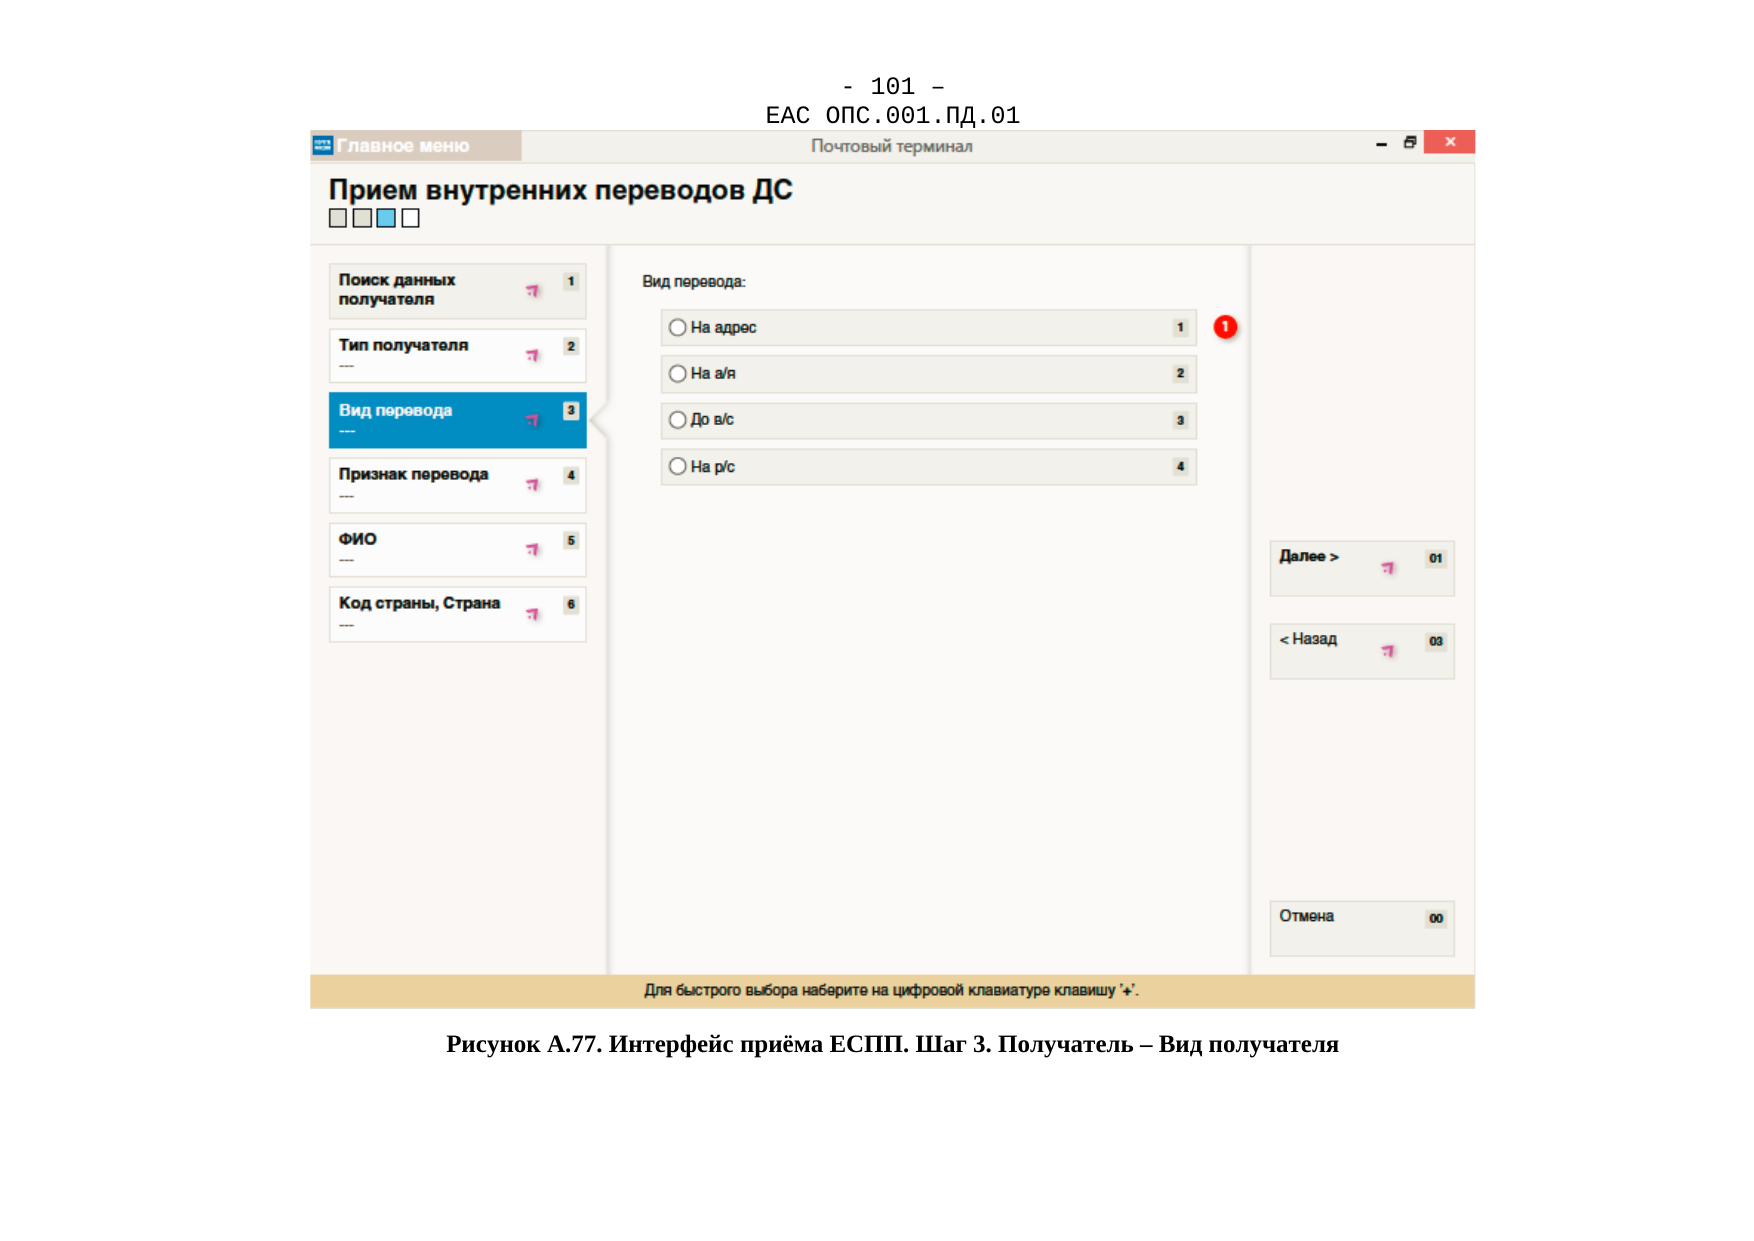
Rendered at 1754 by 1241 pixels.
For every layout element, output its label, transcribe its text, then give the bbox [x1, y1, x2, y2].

text Рисунок А.77. Интерфейс приёма ЕСПП. Шаг 3. Получатель – Вид получателя [150, 1029, 1636, 1058]
picture [310, 130, 1476, 1009]
